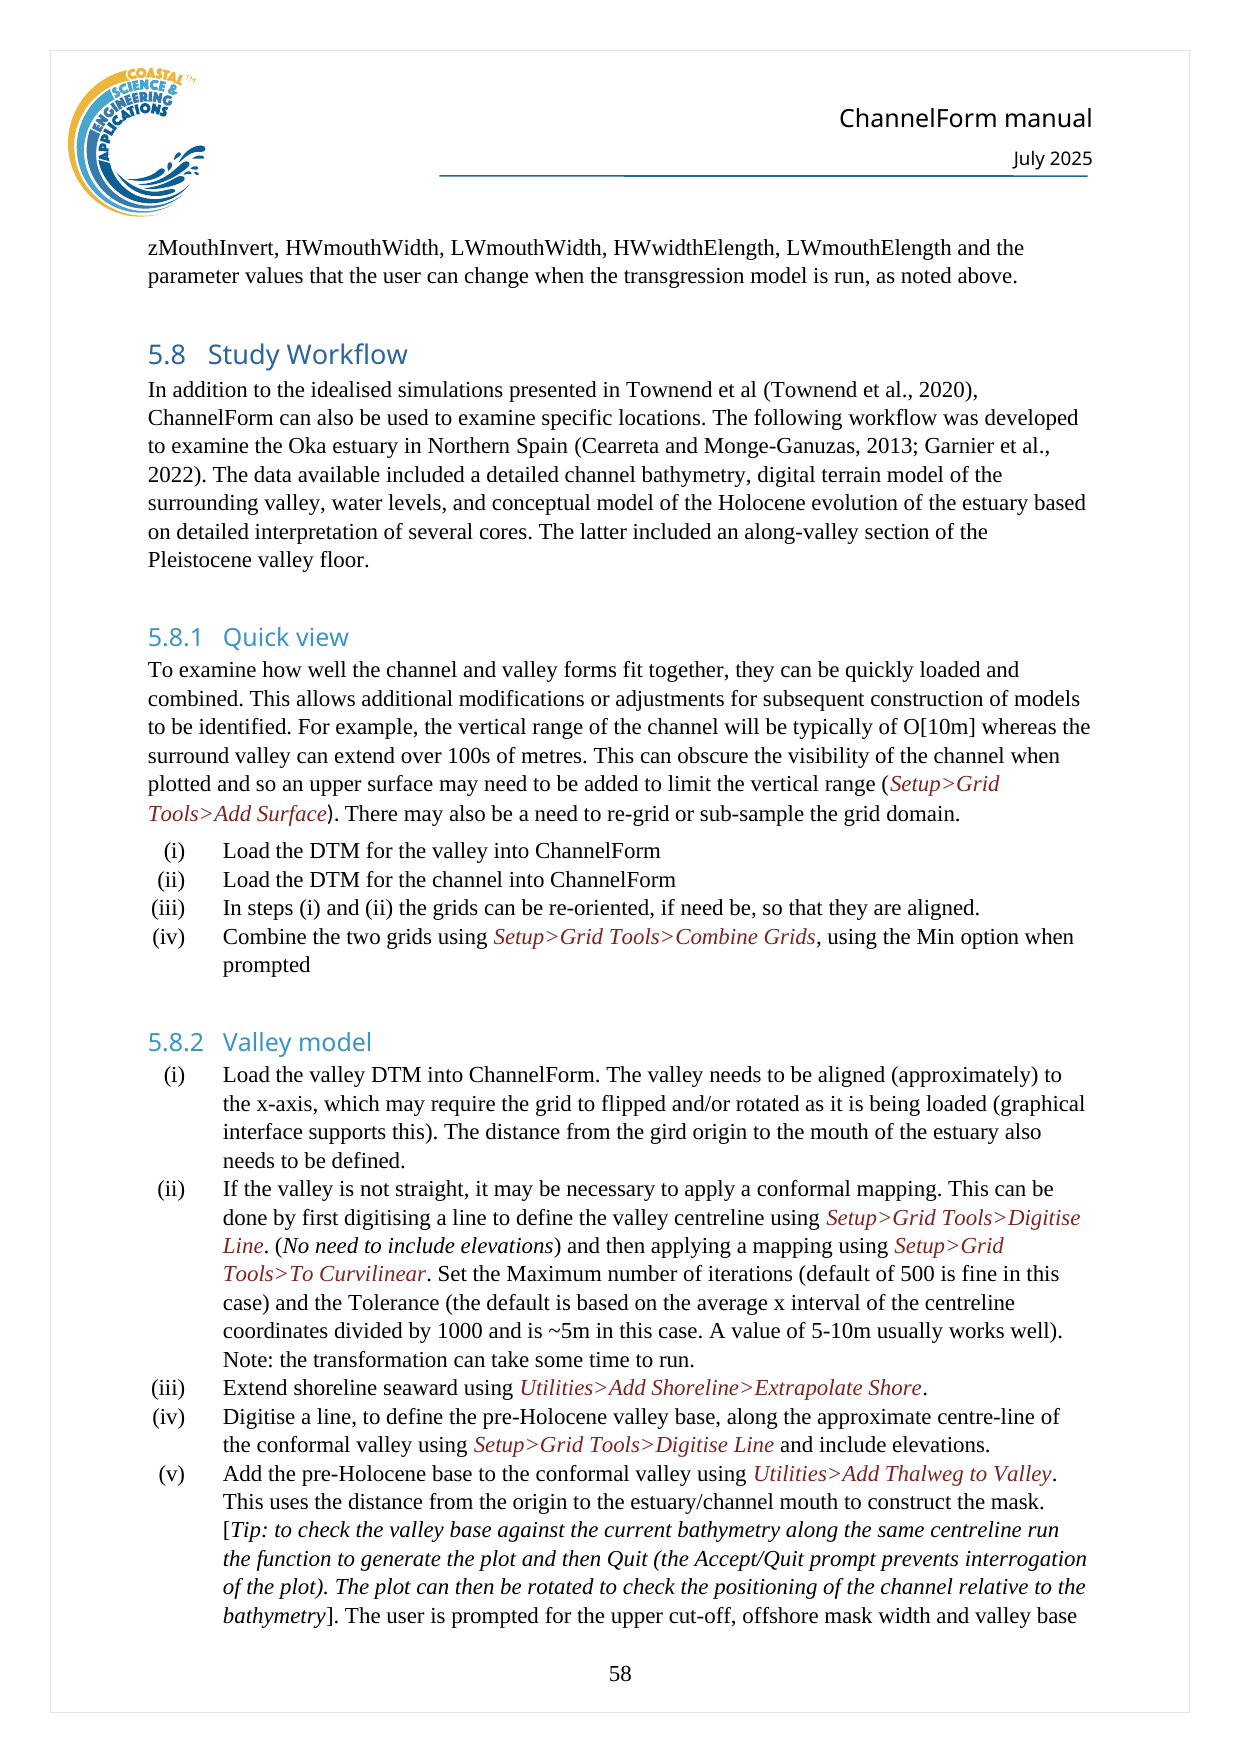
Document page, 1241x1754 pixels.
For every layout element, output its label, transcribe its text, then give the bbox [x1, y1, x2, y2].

list Digitise a line, to define the pre-Holocene valley base, along the approximate centre-line of the conformal valley using Setup>Grid Tools>Digitise Line and include elevations. [185, 1403, 1093, 1457]
list Extend shoreline seaward using Utilities>Add Shoreline>Extrapolate Shore. [185, 1374, 1093, 1401]
subtitle Quick view [148, 620, 1093, 654]
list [185, 1459, 1093, 1628]
text To examine how well the channel and valley forms fit together, they can be quickly loaded and combined. This allows additional modifications or adjustments for subsequent construction of models to be identified. For example, the vertical range of the channel will be typically of O[10m] whereas the surround valley can extend over 100s of metres. This can obscure the visibility of the channel when plotted and so an upper surface may need to be added to limit the vertical range (Setup>Grid Tools>Add Surface). There may also be a need to re-grid or sub-sample the grid domain. [148, 657, 1093, 827]
list Load the DTM for the valley into ChannelForm [185, 837, 1093, 864]
text In addition to the idealised simulations presented in Townend et al (Townend et al., 2020), ChannelForm can also be used to examine specific locations. The following workflow was developed to examine the Oka estuary in Northern Spain (Cearreta and Monge-Ganuzas, 2013; Garnier et al., 2022). The data available included a detailed channel bathymetry, digital terrain model of the surrounding valley, water levels, and conceptual model of the Holocene evolution of the estuary based on detailed interpretation of several cores. The latter included an along-valley section of the Pleistocene valley floor. [148, 376, 1093, 573]
list Load the DTM for the channel into ChannelForm [185, 866, 1093, 892]
list If the valley is not straight, it may be necessary to apply a conformal mapping. This can be done by first digitising a line to define the valley centreline using Setup>Grid Tools>Digitise Line. (No need to include elevations) and then applying a mapping using Setup>Grid Tools>To Curvilinear. Set the Maximum number of iterations (default of 500 is fine in this case) and the Tolerance (the default is based on the average x interval of the centreline coordinates divided by 1000 and is ~5m in this case. A value of 5-10m usually works well). Note: the transformation can take some time to run. [185, 1175, 1093, 1372]
subtitle Valley model [148, 1025, 1093, 1059]
list In steps (i) and (ii) the grids can be re-oriented, if need be, so that they are aligned. [185, 894, 1093, 921]
list Combine the two grids using Setup>Grid Tools>Combine Grids, using the Min option when prompted [185, 923, 1093, 977]
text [148, 234, 1093, 289]
list Load the valley DTM into ChannelForm. The valley needs to be aligned (approximately) to the x-axis, which may require the grid to flipped and/or rotated as it is being loaded (graphical interface supports this). The distance from the gird origin to the mouth of the estuary also needs to be defined. [185, 1061, 1093, 1173]
subtitle Study Workflow [148, 336, 1093, 373]
